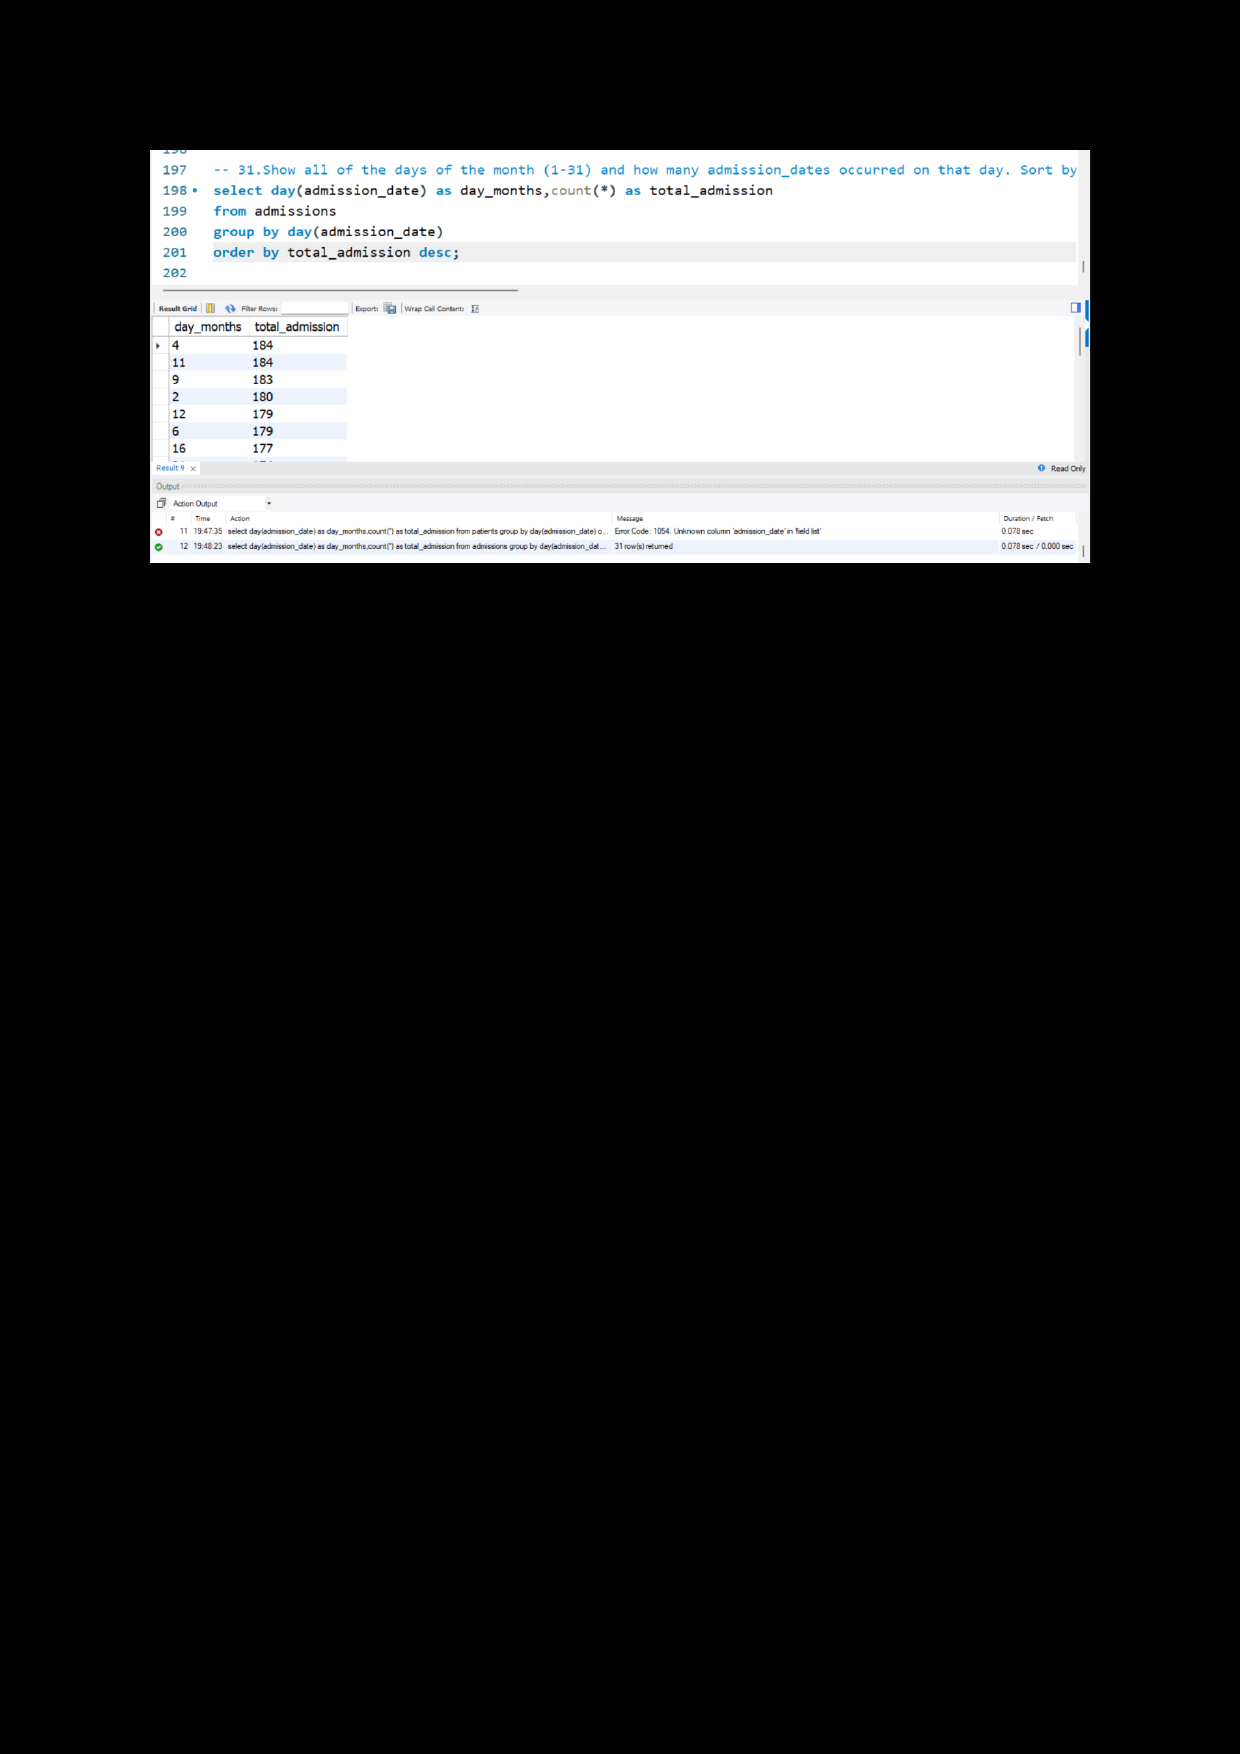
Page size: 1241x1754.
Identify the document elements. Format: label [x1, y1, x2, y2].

picture [150, 150, 1091, 563]
